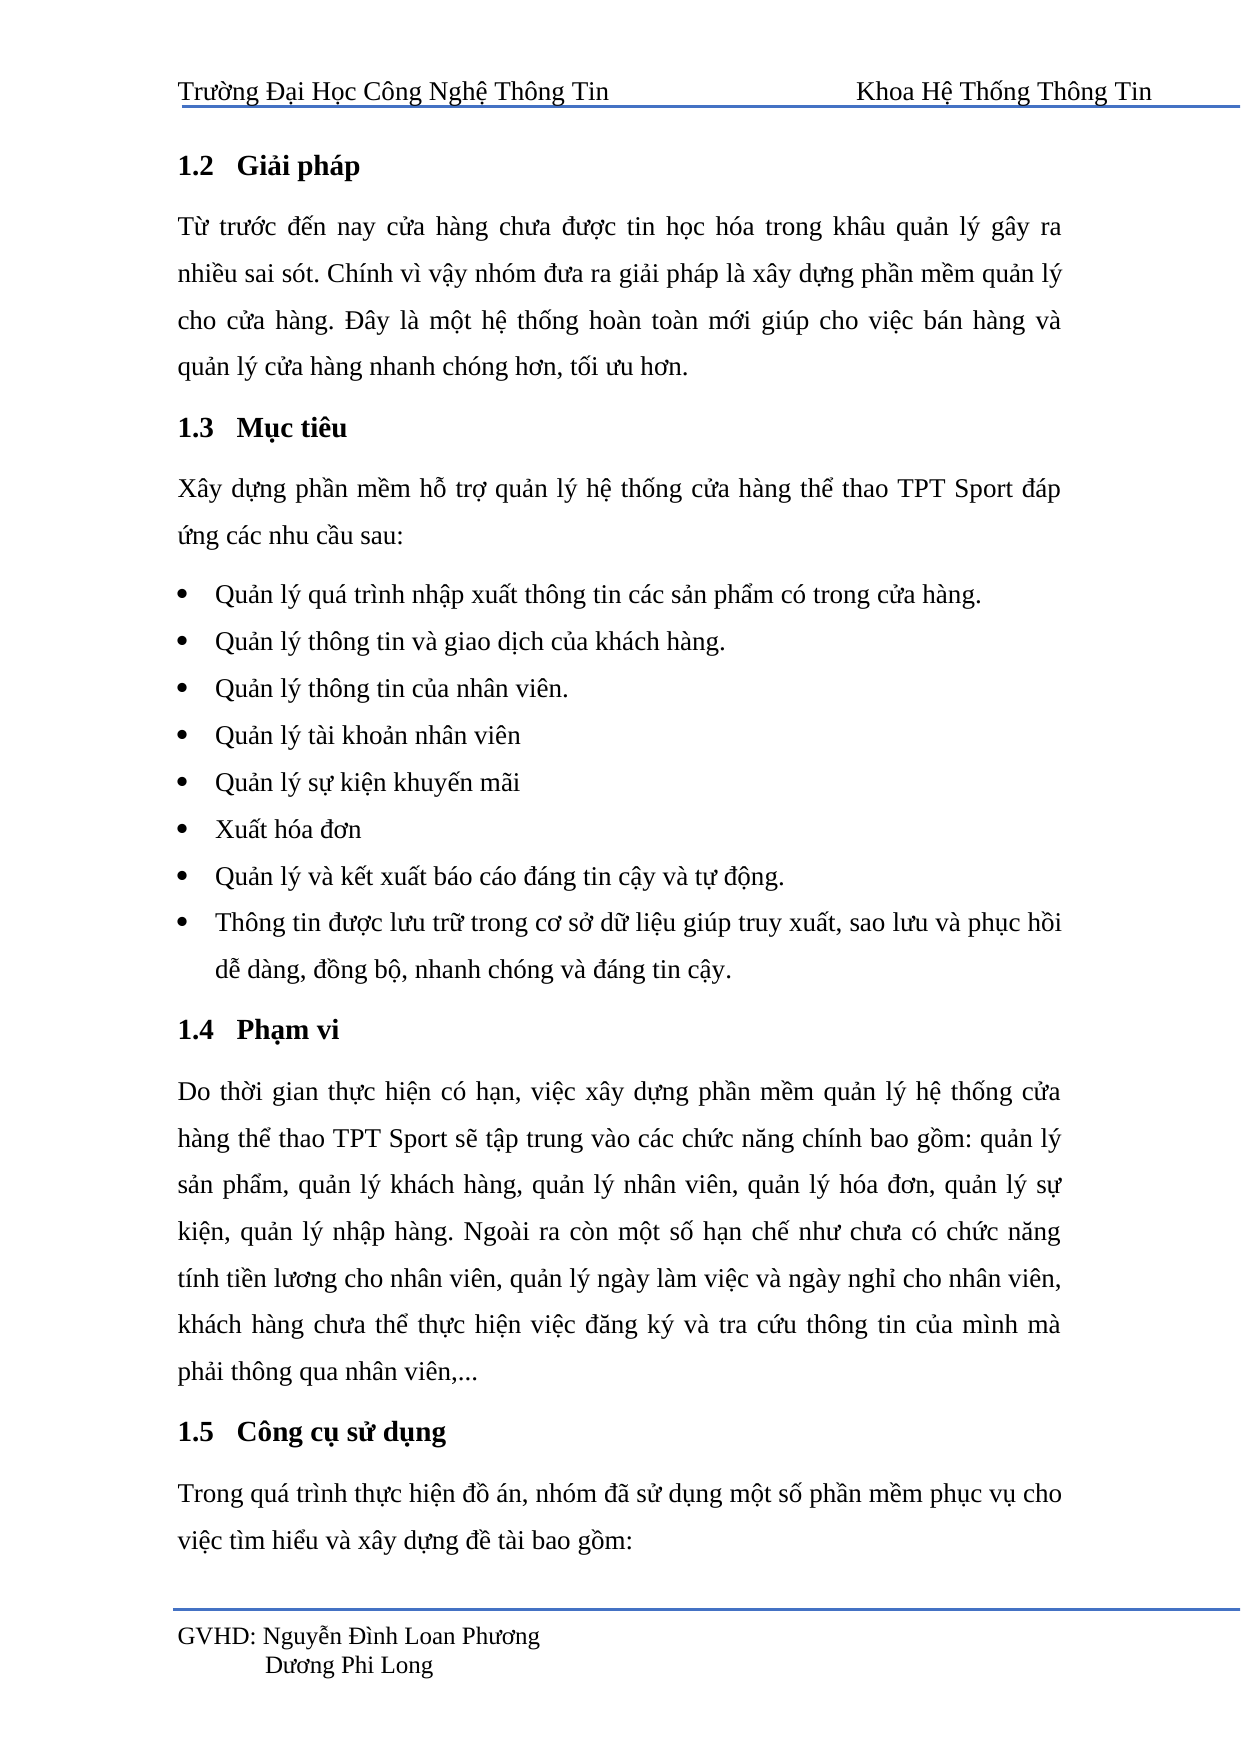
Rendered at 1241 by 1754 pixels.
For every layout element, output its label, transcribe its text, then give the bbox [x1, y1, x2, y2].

text Xây dựng phần mềm hỗ trợ quản lý hệ thống cửa hàng thể thao TPT Sport đáp ứng các nhu cầu sau: [177, 472, 1063, 550]
list Quản lý tài khoản nhân viên [177, 719, 1063, 750]
subtitle 1.3 Mục tiêu [177, 410, 1063, 443]
text Từ trước đến nay cửa hàng chưa được tin học hóa trong khâu quản lý gây ra nhiều sai sót. Chính vì vậy nhóm đưa ra giải pháp là xây dựng phần mềm quản lý cho cửa hàng. Đây là một hệ thống hoàn toàn mới giúp cho việc bán hàng và quản lý cửa hàng nhanh chóng hơn, tối ưu hơn. [177, 211, 1063, 382]
subtitle 1.2 Giải pháp [177, 148, 1063, 181]
text Do thời gian thực hiện có hạn, việc xây dựng phần mềm quản lý hệ thống cửa hàng thể thao TPT Sport sẽ tập trung vào các chức năng chính bao gồm: quản lý sản phẩm, quản lý khách hàng, quản lý nhân viên, quản lý hóa đơn, quản lý sự kiện, quản lý nhập hàng. Ngoài ra còn một số hạn chế như chưa có chức năng tính tiền lương cho nhân viên, quản lý ngày làm việc và ngày nghỉ cho nhân viên, khách hàng chưa thể thực hiện việc đăng ký và tra cứu thông tin của mình mà phải thông qua nhân viên,... [177, 1075, 1063, 1386]
list Quản lý sự kiện khuyến mãi [177, 766, 1063, 797]
list Thông tin được lưu trữ trong cơ sở dữ liệu giúp truy xuất, sao lưu và phục hồi dễ dàng, đồng bộ, nhanh chóng và đáng tin cậy. [177, 906, 1063, 984]
subtitle 1.5 Công cụ sử dụng [177, 1414, 1063, 1448]
list Xuất hóa đơn [177, 813, 1063, 844]
list Quản lý thông tin và giao dịch của khách hàng. [177, 625, 1063, 656]
text Trong quá trình thực hiện đồ án, nhóm đã sử dụng một số phần mềm phục vụ cho việc tìm hiểu và xây dựng đề tài bao gồm: [177, 1477, 1063, 1555]
list Quản lý thông tin của nhân viên. [177, 672, 1063, 703]
list Quản lý và kết xuất báo cáo đáng tin cậy và tự động. [177, 859, 1063, 891]
subtitle 1.4 Phạm vi [177, 1012, 1063, 1046]
list Quản lý quá trình nhập xuất thông tin các sản phẩm có trong cửa hàng. [177, 578, 1063, 609]
